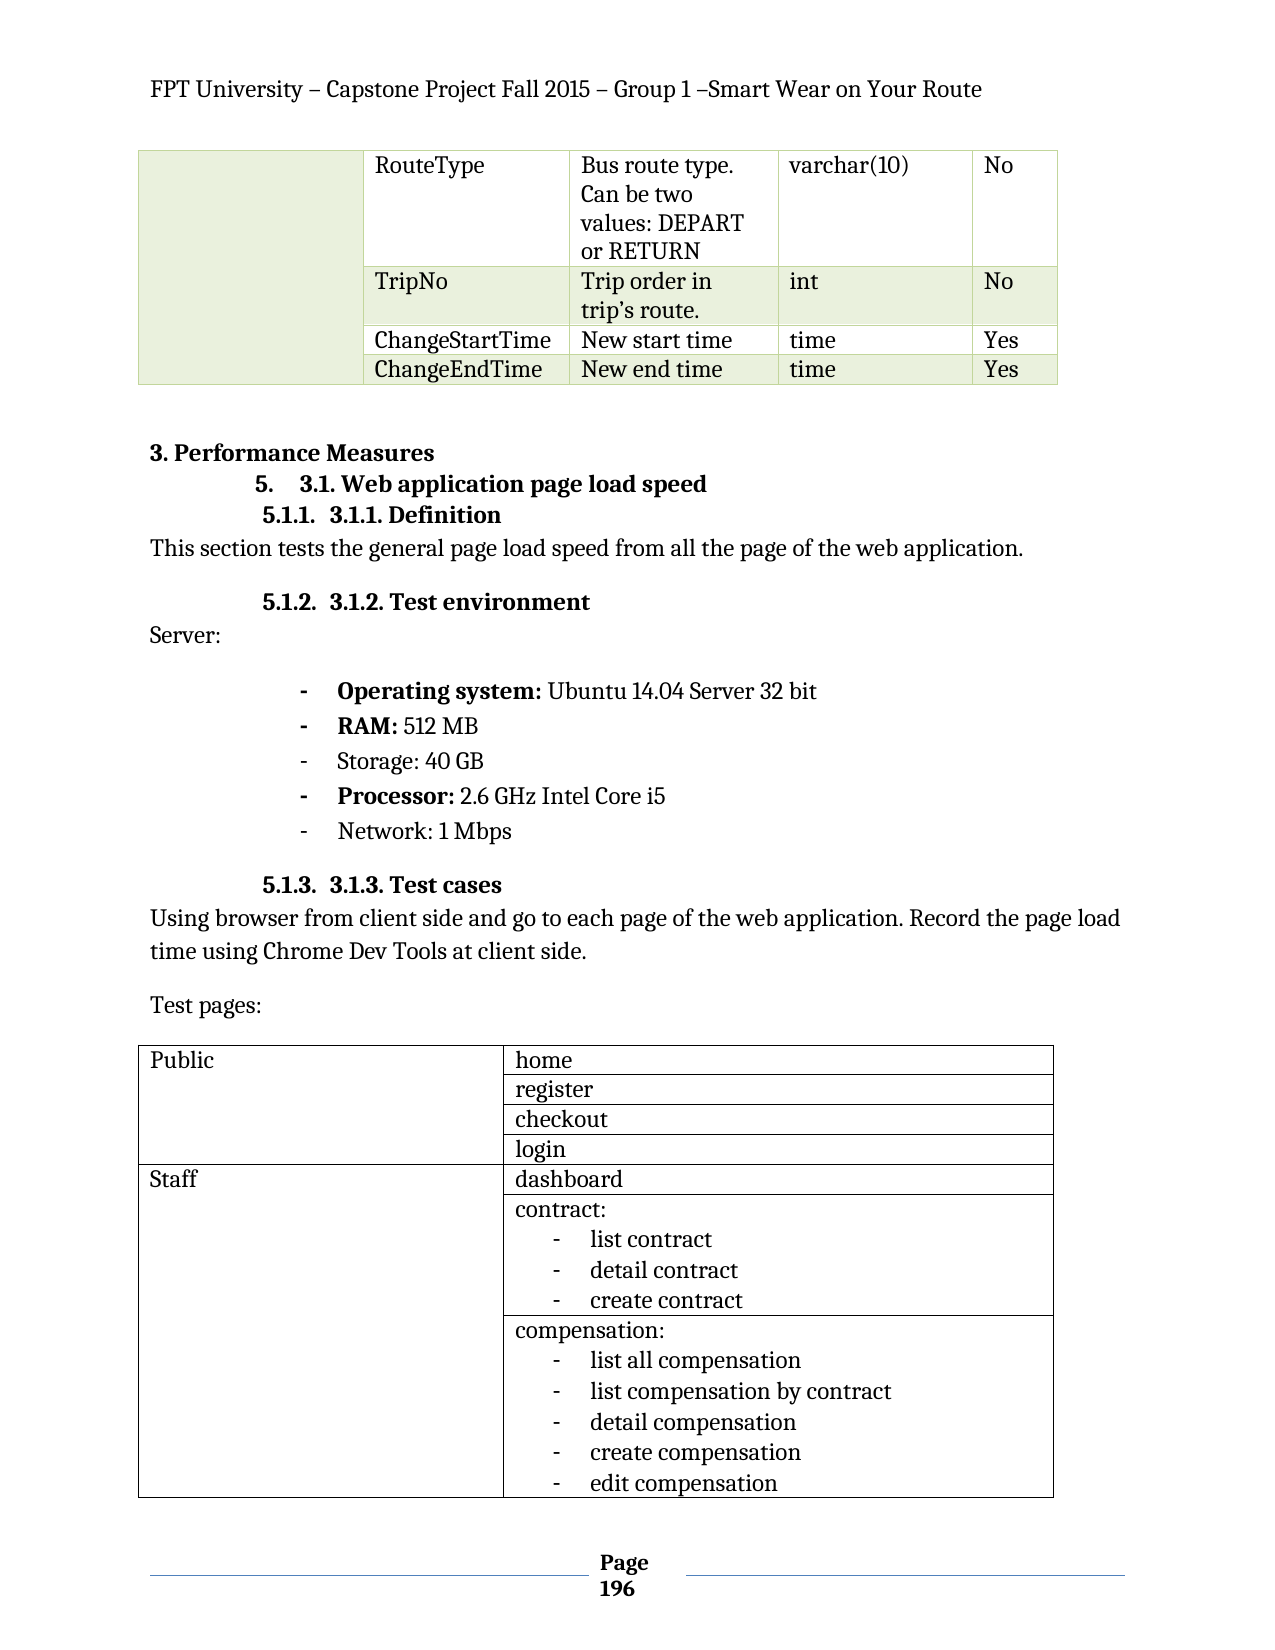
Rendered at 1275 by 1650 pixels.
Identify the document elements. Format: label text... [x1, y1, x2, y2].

subtitle 3.1.1. Definition [262, 501, 1125, 530]
subtitle 3.1. Web application page load speed [255, 470, 1125, 499]
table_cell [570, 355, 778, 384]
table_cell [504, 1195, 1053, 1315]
text Server: [150, 621, 1125, 650]
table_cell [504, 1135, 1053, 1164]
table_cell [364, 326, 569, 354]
text This section tests the general page load speed from all the page of the web application. [150, 534, 1125, 563]
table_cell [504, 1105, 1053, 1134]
list Storage: 40 GB [300, 745, 1125, 775]
list Operating system: Ubuntu 14.04 Server 32 bit [300, 675, 1125, 705]
subtitle 3.1.3. Test cases [262, 871, 1125, 899]
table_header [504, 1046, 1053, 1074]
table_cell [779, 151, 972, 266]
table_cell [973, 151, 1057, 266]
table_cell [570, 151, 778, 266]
list Network: 1 Mbps [300, 815, 1125, 845]
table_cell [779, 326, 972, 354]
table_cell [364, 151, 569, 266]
subtitle 3. Performance Measures [150, 439, 1125, 468]
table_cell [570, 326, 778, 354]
list RAM: 512 MB [300, 710, 1125, 740]
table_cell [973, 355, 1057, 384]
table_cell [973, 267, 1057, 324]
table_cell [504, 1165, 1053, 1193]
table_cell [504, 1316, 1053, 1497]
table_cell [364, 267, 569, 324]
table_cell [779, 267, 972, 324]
subtitle 3.1.2. Test environment [262, 588, 1125, 617]
text Using browser from client side and go to each page of the web application. Record the page load time using Chrome Dev Tools at client side. [150, 904, 1125, 966]
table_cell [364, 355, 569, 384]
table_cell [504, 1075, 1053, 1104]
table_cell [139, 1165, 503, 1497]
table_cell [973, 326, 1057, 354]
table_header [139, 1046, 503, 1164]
text Test pages: [150, 991, 1125, 1019]
list Processor: 2.6 GHz Intel Core i5 [300, 780, 1125, 810]
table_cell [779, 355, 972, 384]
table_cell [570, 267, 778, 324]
